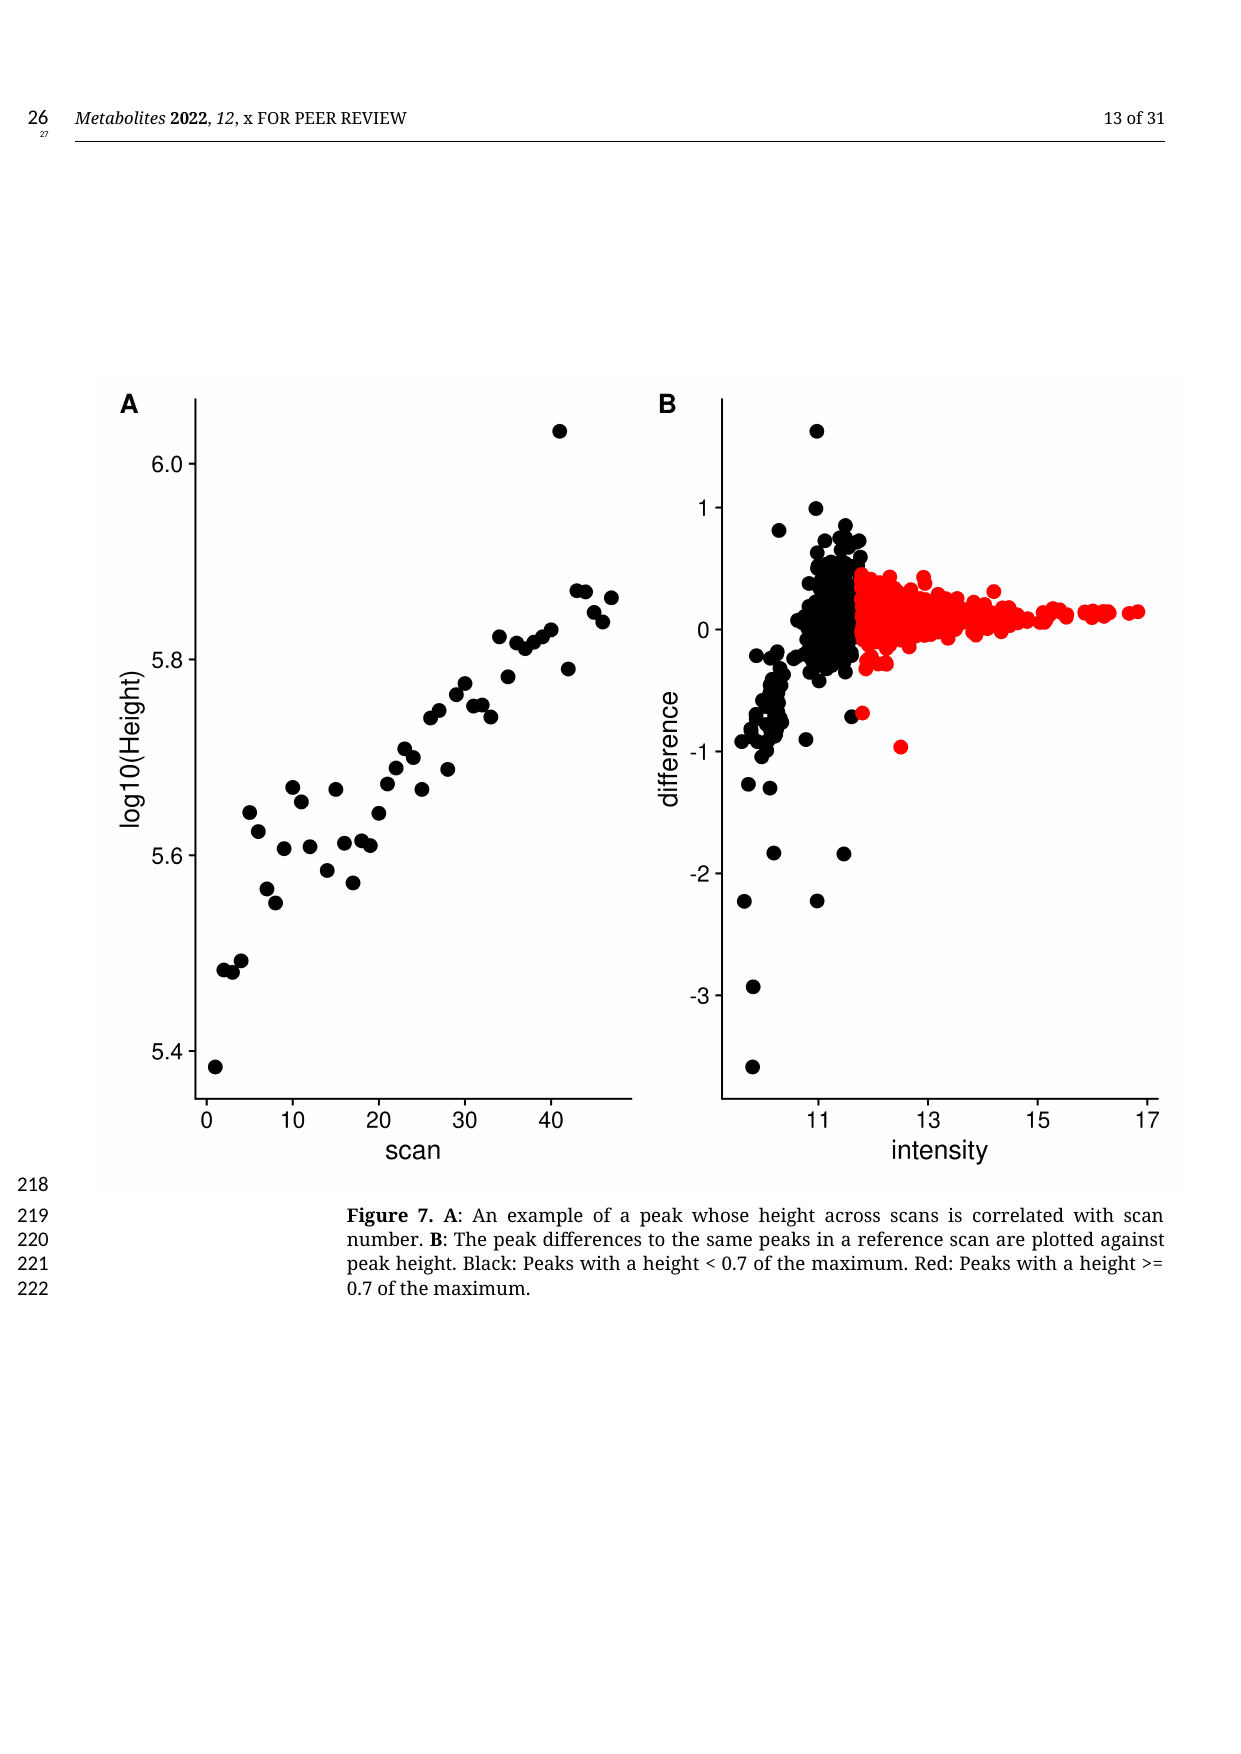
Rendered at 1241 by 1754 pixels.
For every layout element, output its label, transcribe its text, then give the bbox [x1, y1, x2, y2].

text Figure 7. A: An example of a peak whose height across scans is correlated with scan number. B: The peak differences to the same peaks in a reference scan are plotted against peak height. Black: Peaks with a height < 0.7 of the maximum. Red: Peaks with a height >= 0.7 of the maximum. [347, 1203, 1165, 1300]
picture [93, 373, 1184, 1191]
